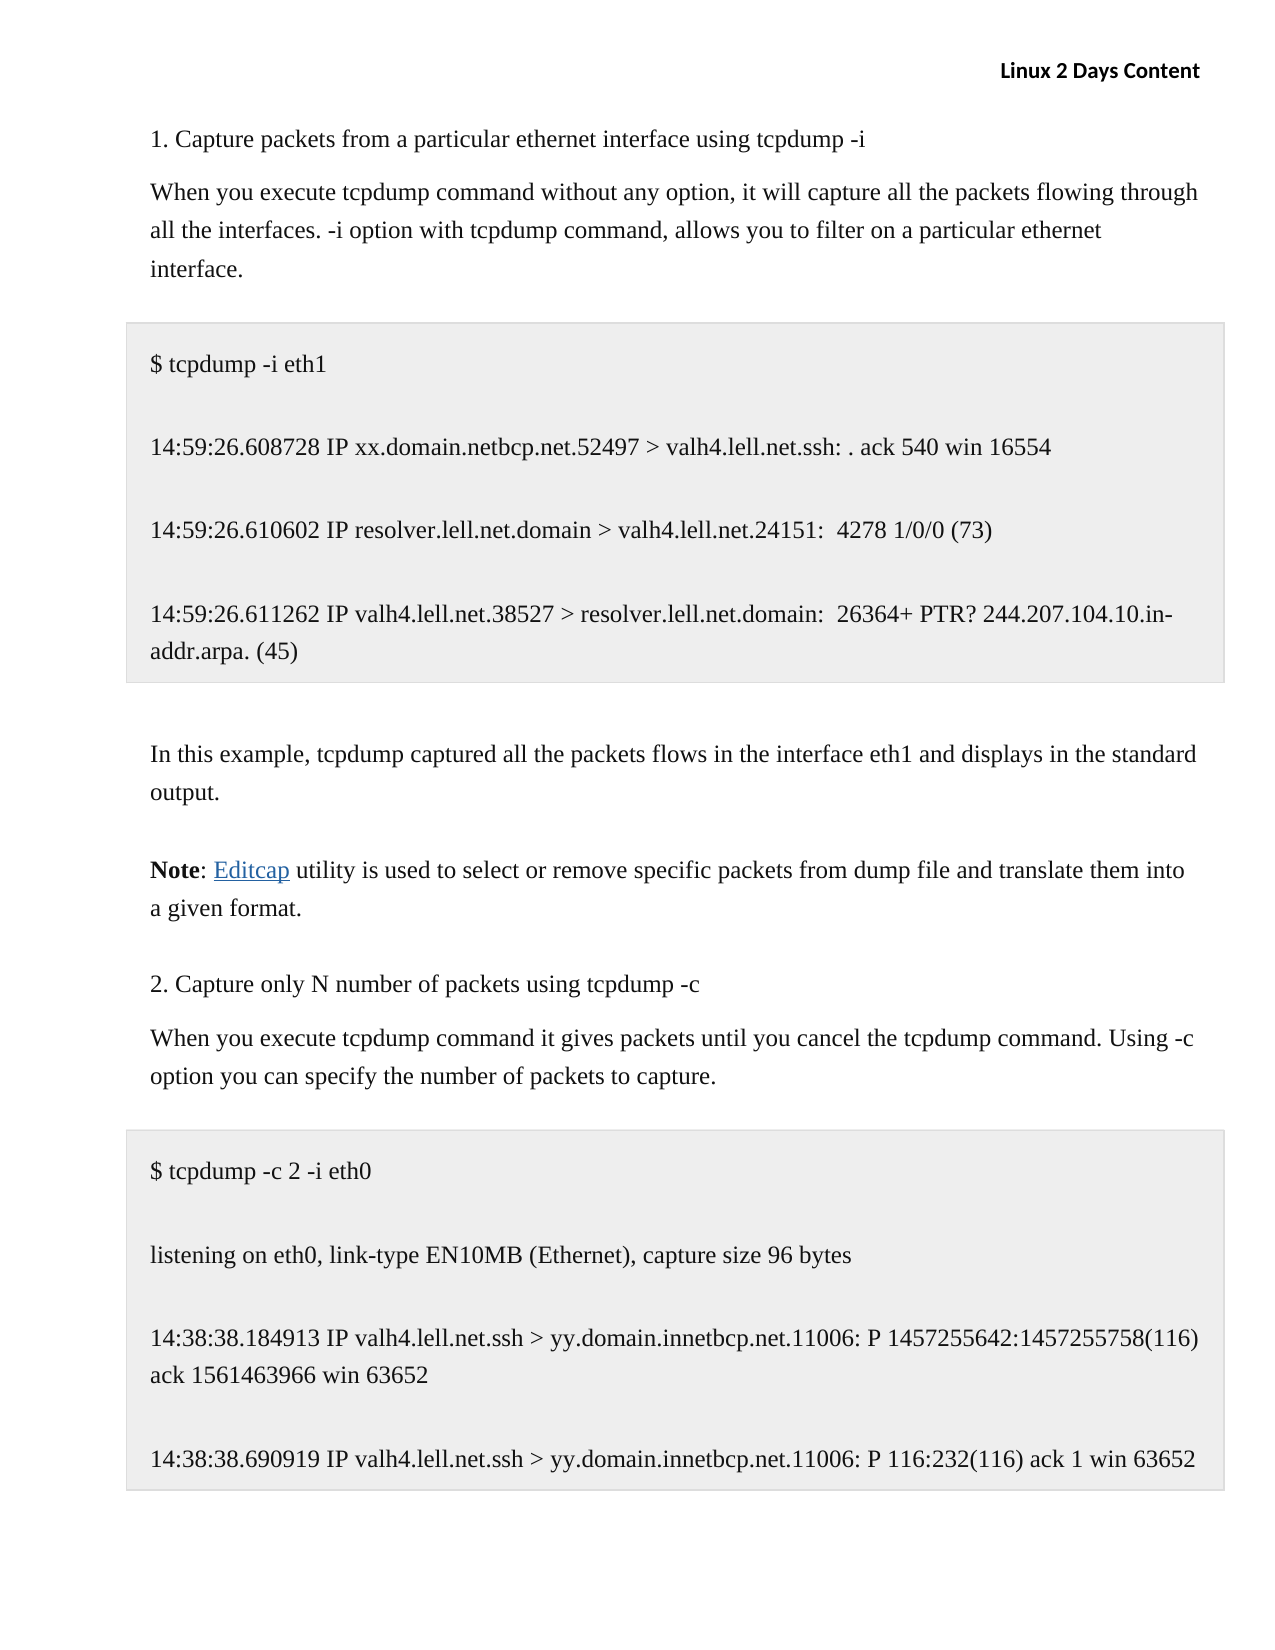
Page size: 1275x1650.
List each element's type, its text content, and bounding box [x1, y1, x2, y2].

text 1. Capture packets from a particular ethernet interface using tcpdump -i [150, 122, 1200, 152]
text When you execute tcpdump command it gives packets until you cancel the tcpdump command. Using -c option you can specify the number of packets to capture. [150, 1013, 1200, 1090]
text In this example, tcpdump captured all the packets flows in the interface eth1 and displays in the standard output. [150, 729, 1200, 806]
text 14:38:38.184913 IP valh4.lell.net.ssh > yy.domain.innetbcp.net.11006: P 1457255642:1457255758(116) ack 1561463966 win 63652 [127, 1296, 1223, 1389]
text listening on eth0, link-type EN10MB (Ethernet), capture size 96 bytes [127, 1213, 1223, 1268]
text 14:59:26.610602 IP resolver.lell.net.domain > valh4.lell.net.24151: 4278 1/0/0 (73) [127, 489, 1223, 544]
text Note: Editcap utility is used to select or remove specific packets from dump file and translate them into a given format. [150, 845, 1200, 922]
text $ tcpdump -c 2 -i eth0 [127, 1131, 1223, 1185]
text When you execute tcpdump command without any option, it will capture all the packets flowing through all the interfaces. -i option with tcpdump command, allows you to filter on a particular ethernet interface. [150, 168, 1200, 283]
text 14:59:26.611262 IP valh4.lell.net.38527 > resolver.lell.net.domain: 26364+ PTR? 244.207.104.10.in-addr.arpa. (45) [127, 572, 1223, 682]
text $ tcpdump -i eth1 [127, 324, 1223, 378]
text 2. Capture only N number of packets using tcpdump -c [150, 968, 1200, 998]
text 14:38:38.690919 IP valh4.lell.net.ssh > yy.domain.innetbcp.net.11006: P 116:232(116) ack 1 win 63652 [127, 1417, 1223, 1489]
text 14:59:26.608728 IP xx.domain.netbcp.net.52497 > valh4.lell.net.ssh: . ack 540 win 16554 [127, 405, 1223, 461]
